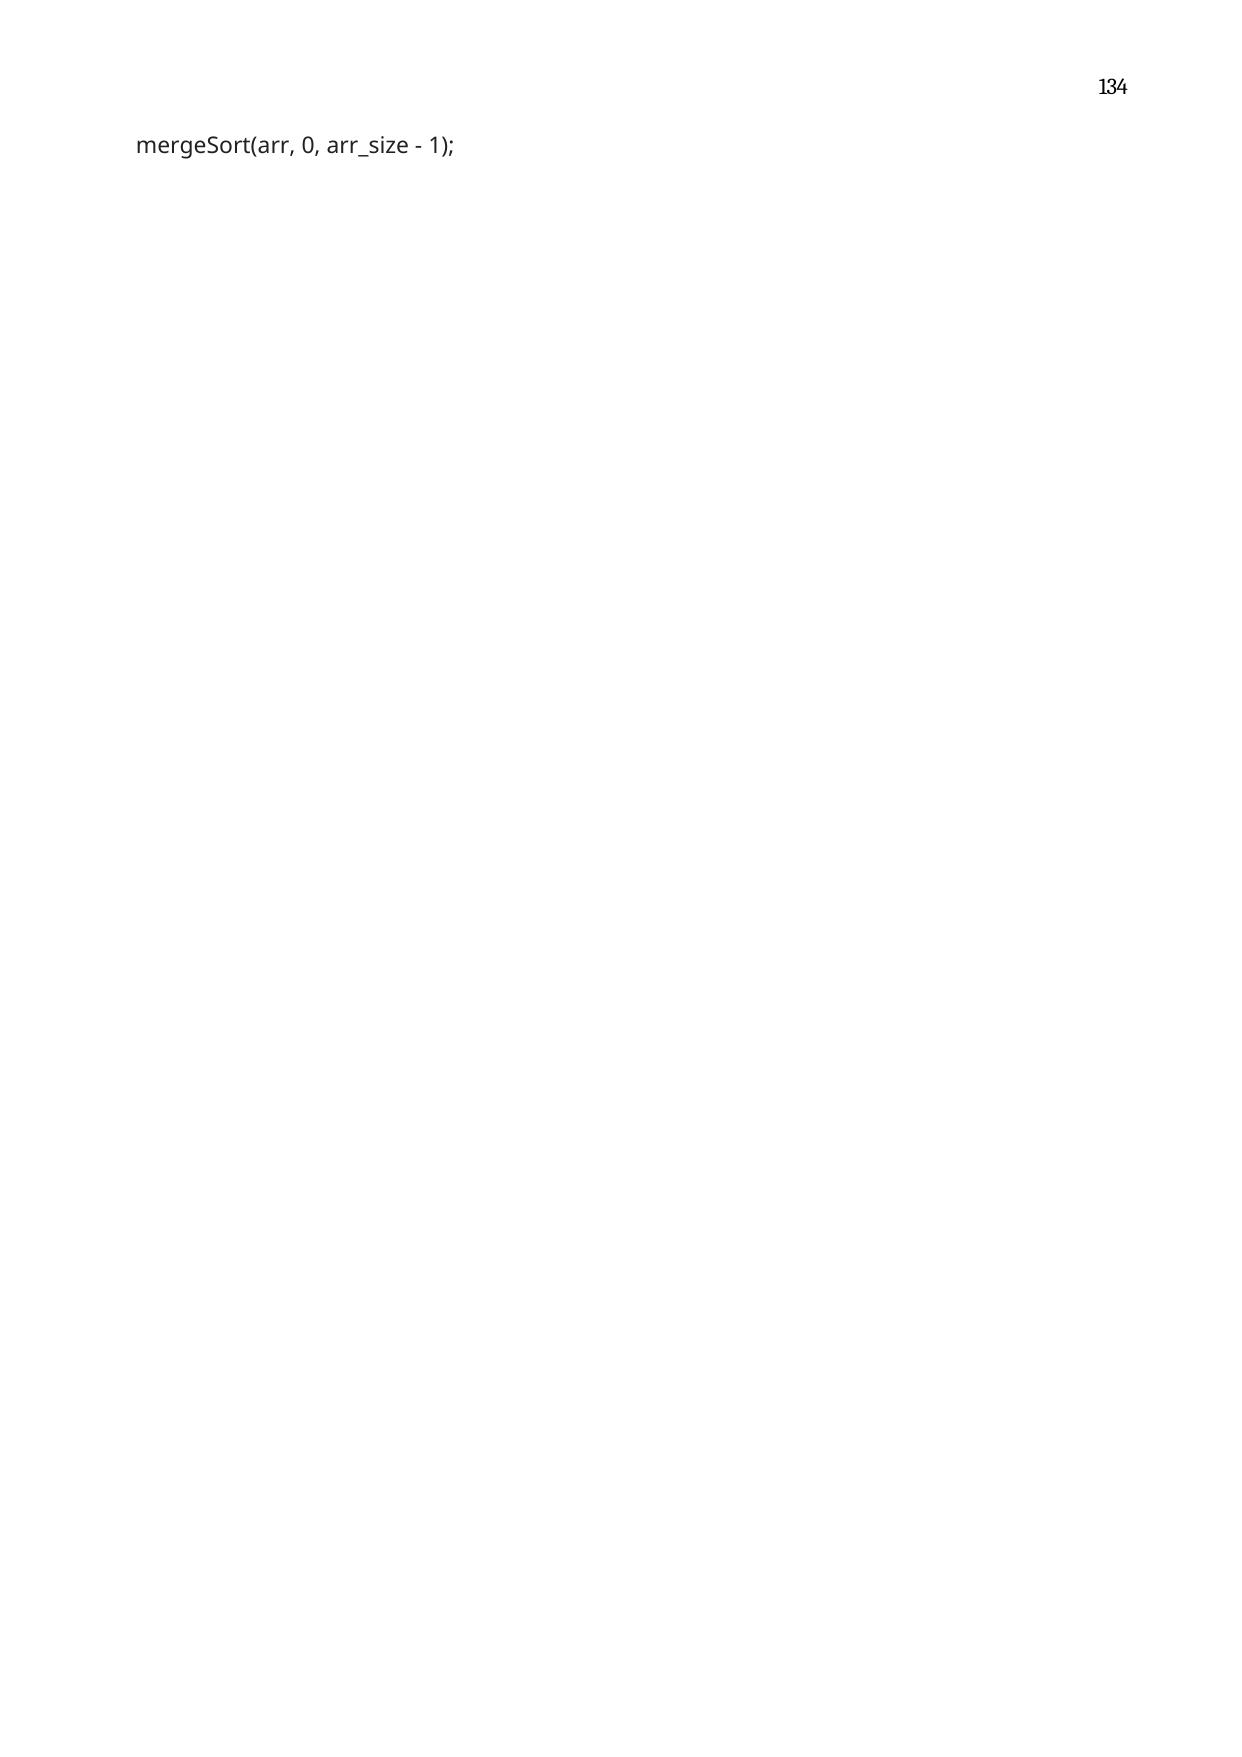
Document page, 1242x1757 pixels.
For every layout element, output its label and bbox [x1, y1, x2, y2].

text [136, 129, 530, 160]
